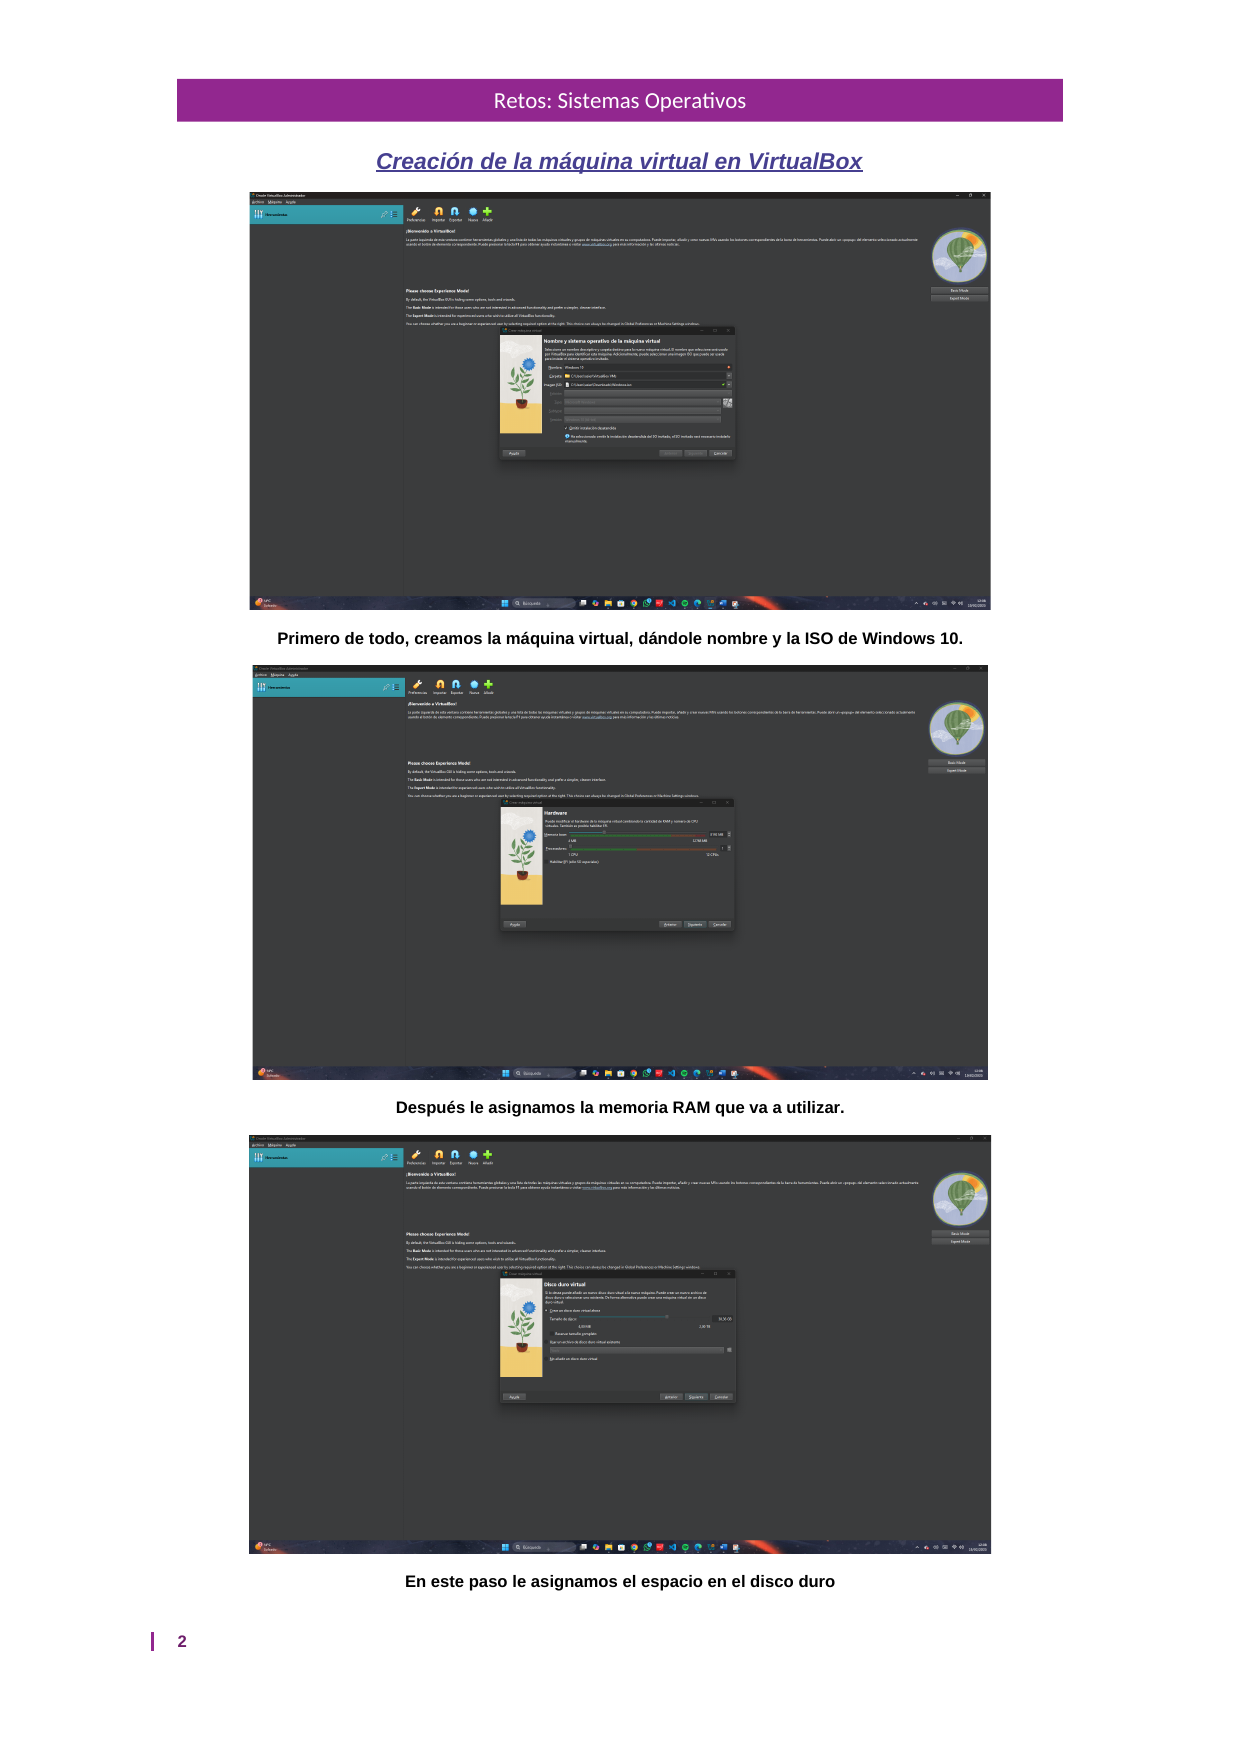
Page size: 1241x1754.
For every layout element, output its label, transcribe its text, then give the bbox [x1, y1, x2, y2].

text Creación de la máquina virtual en VirtualBox [177, 148, 1063, 174]
text Primero de todo, creamos la máquina virtual, dándole nombre y la ISO de Windows 10. [177, 628, 1063, 648]
text Después le asignamos la memoria RAM que va a utilizar. [177, 1098, 1063, 1117]
picture [252, 665, 988, 1080]
picture [249, 1135, 992, 1554]
text En este paso le asignamos el espacio en el disco duro [177, 1572, 1063, 1591]
picture [249, 192, 991, 610]
